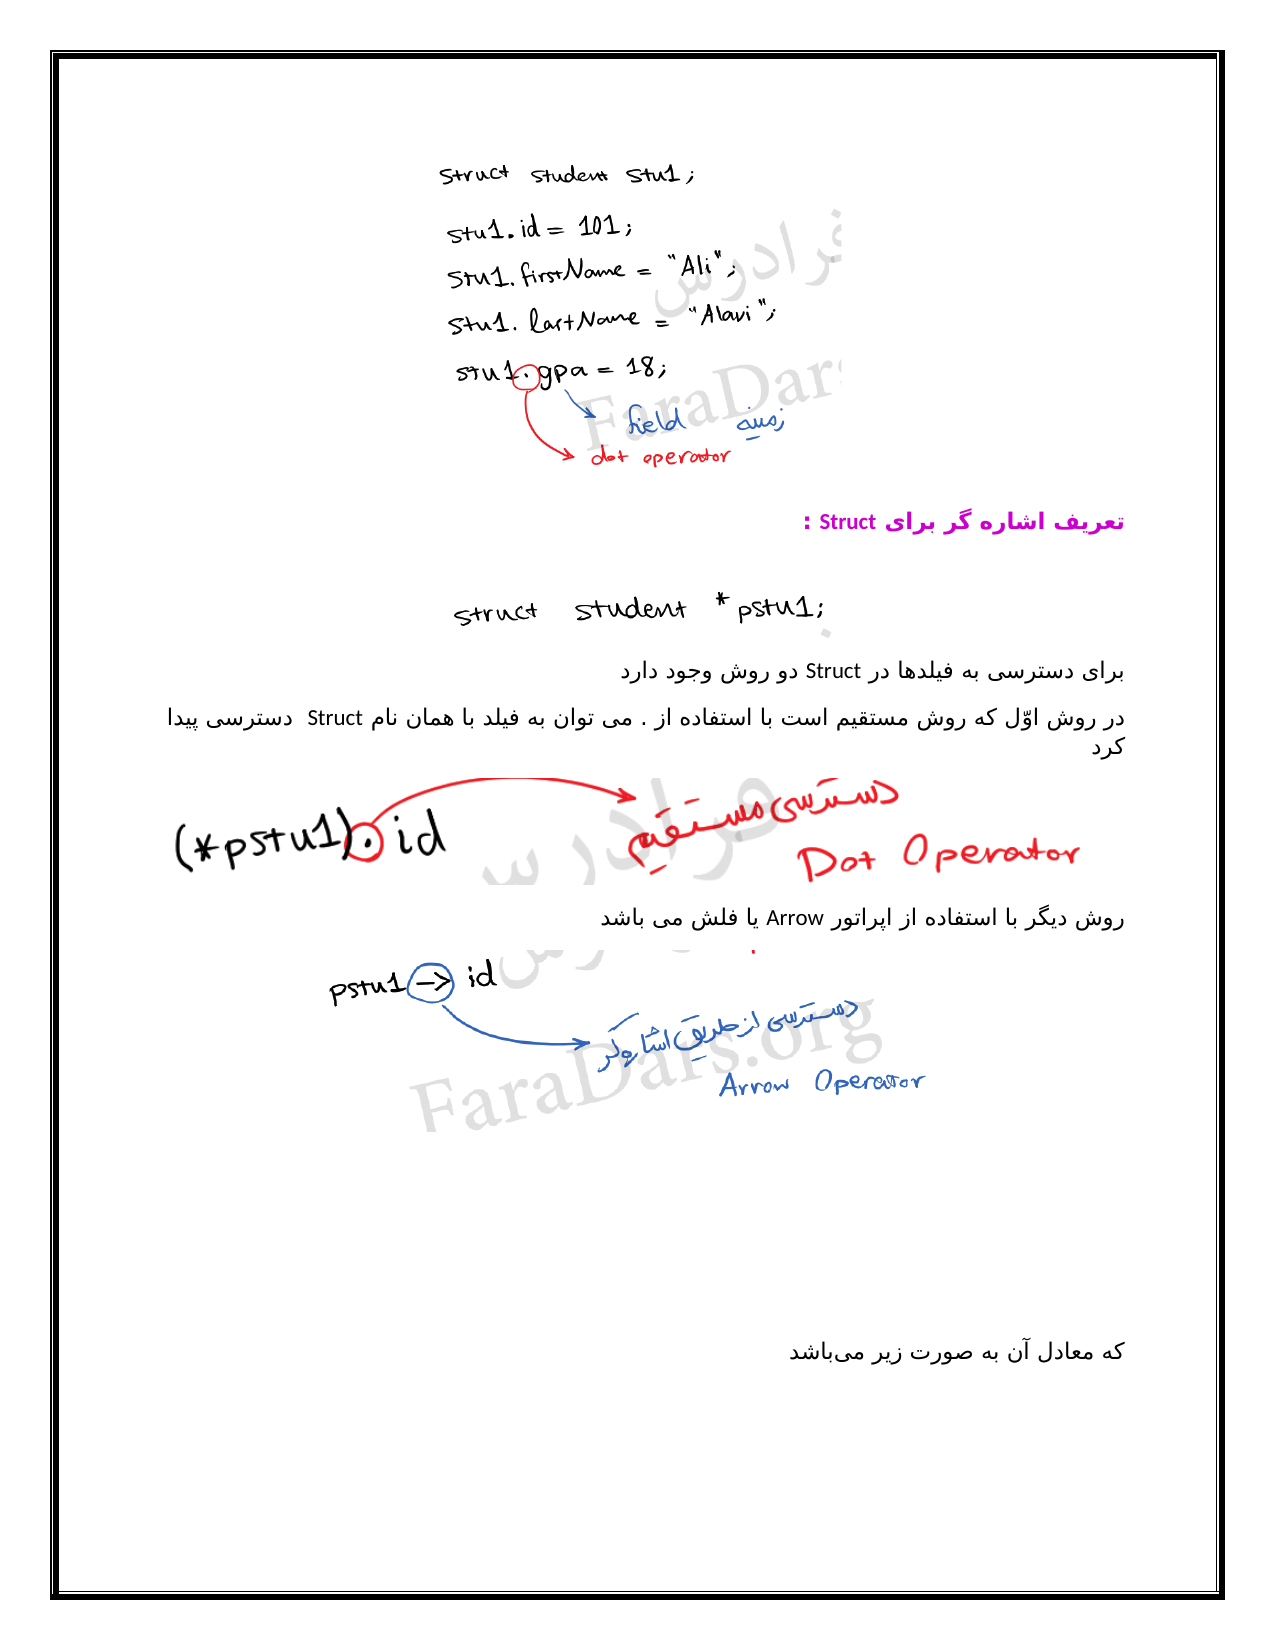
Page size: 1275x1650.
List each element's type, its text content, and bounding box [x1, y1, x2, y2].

text روش دیگر با استفاده از اپراتور Arrow یا فلش می باشد [150, 903, 1125, 931]
text که معادل آن به صورت زیر می‌باشد [150, 1338, 1125, 1365]
picture [431, 553, 843, 638]
picture [433, 150, 842, 488]
text تعریف اشاره گر برای Struct : [150, 507, 1125, 535]
picture [150, 778, 1125, 885]
text برای دسترسی به فیلدها در Struct دو روش وجود دارد [150, 657, 1125, 684]
text در روش اوّل که روش مستقیم است با استفاده از . می توان به فیلد با همان نام Struct دسترسی پیدا کرد [150, 703, 1125, 760]
picture [313, 950, 962, 1132]
